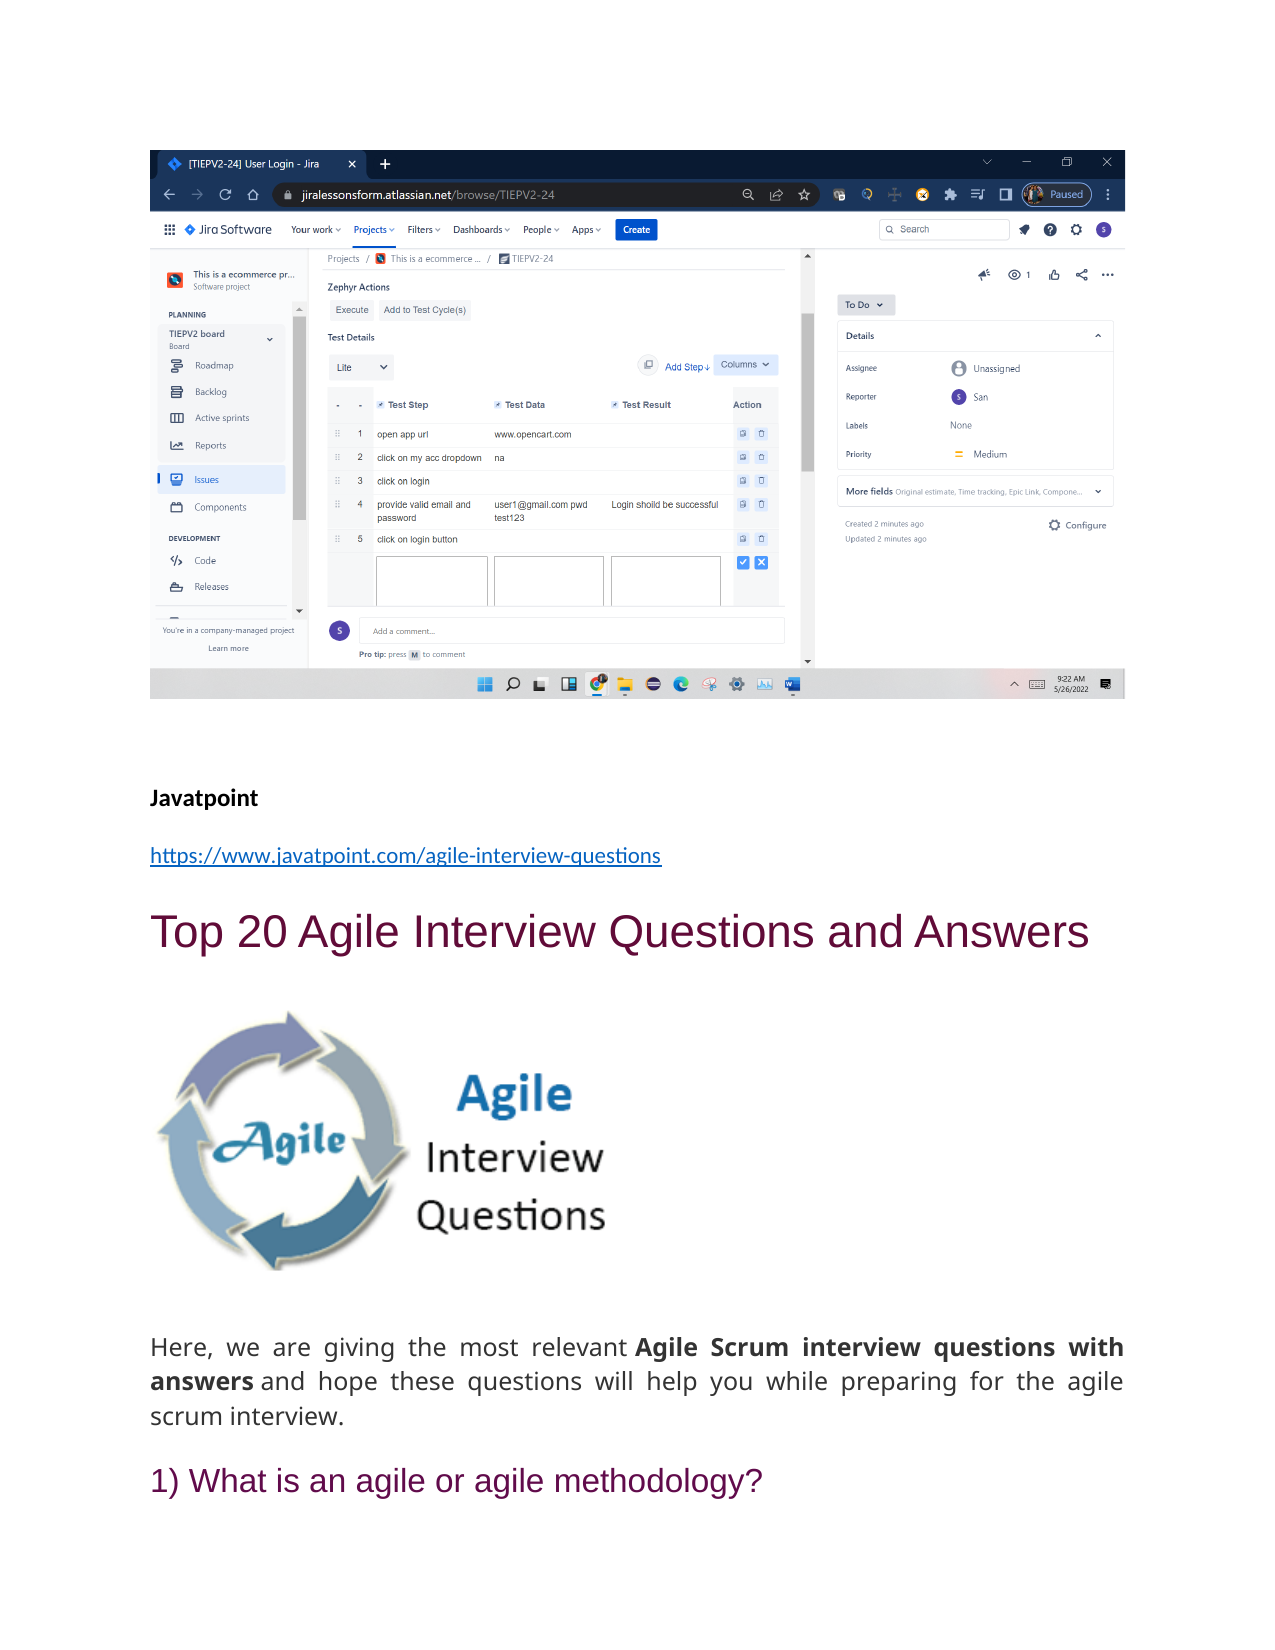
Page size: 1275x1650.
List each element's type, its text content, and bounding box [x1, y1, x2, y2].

picture [150, 150, 1125, 699]
text Here, we are giving the most relevant Agile Scrum interview questions with answers and hope these questions will help you while preparing for the agile scrum interview. [150, 1330, 1125, 1432]
subtitle 1) What is an agile or agile methodology? [150, 1461, 1125, 1500]
text Javatpoint [150, 782, 1125, 813]
text https://www.javatpoint.com/agile-interview-questions [150, 841, 1125, 869]
subtitle Top 20 Agile Interview Questions and Answers [150, 905, 1125, 958]
picture [150, 986, 619, 1299]
